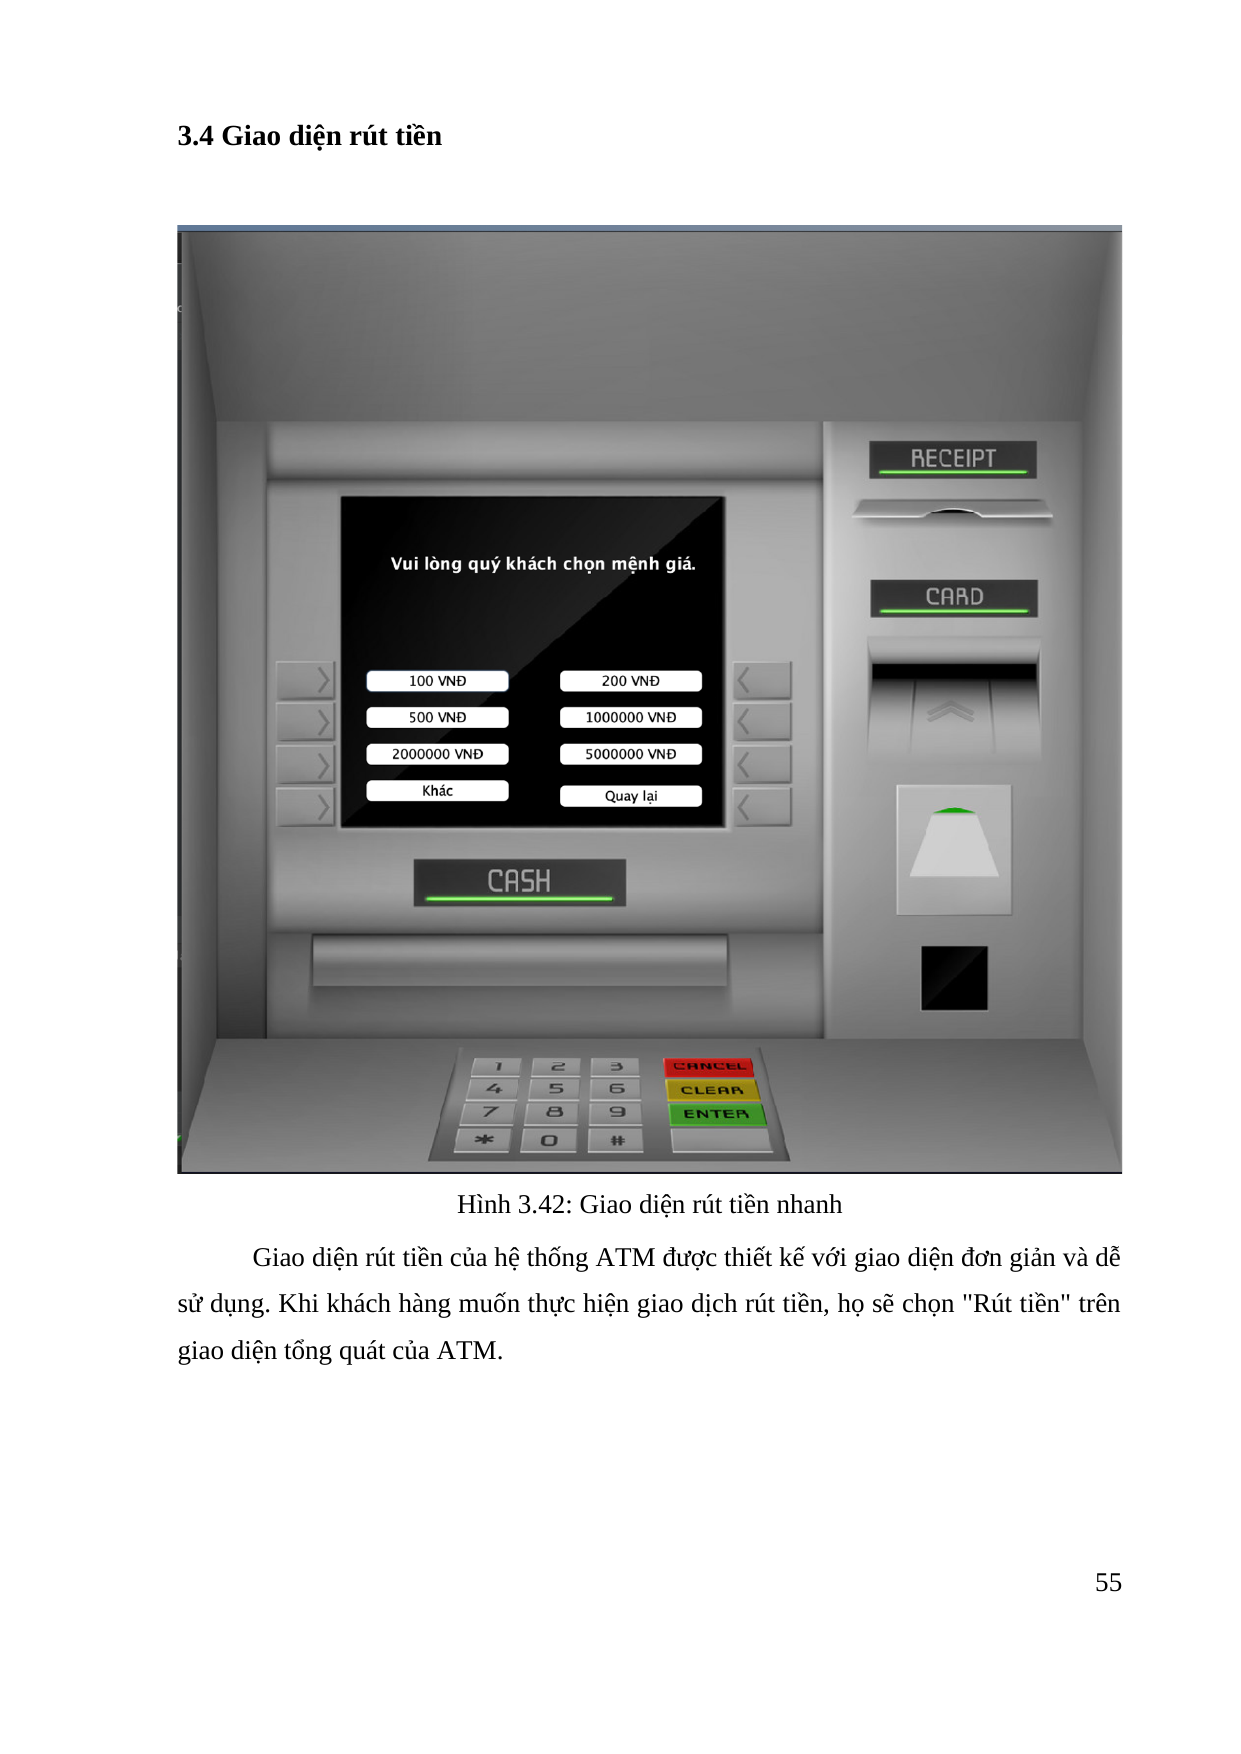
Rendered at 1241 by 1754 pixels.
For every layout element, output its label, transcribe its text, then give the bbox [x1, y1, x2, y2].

picture [177, 225, 1123, 1174]
text Giao diện rút tiền của hệ thống ATM được thiết kế với giao diện đơn giản và dễ sử dụng. Khi khách hàng muốn thực hiện giao dịch rút tiền, họ sẽ chọn "Rút tiền" trên giao diện tổng quát của ATM. [177, 1241, 1122, 1365]
subtitle 3.4 Giao diện rút tiền [177, 118, 1122, 152]
